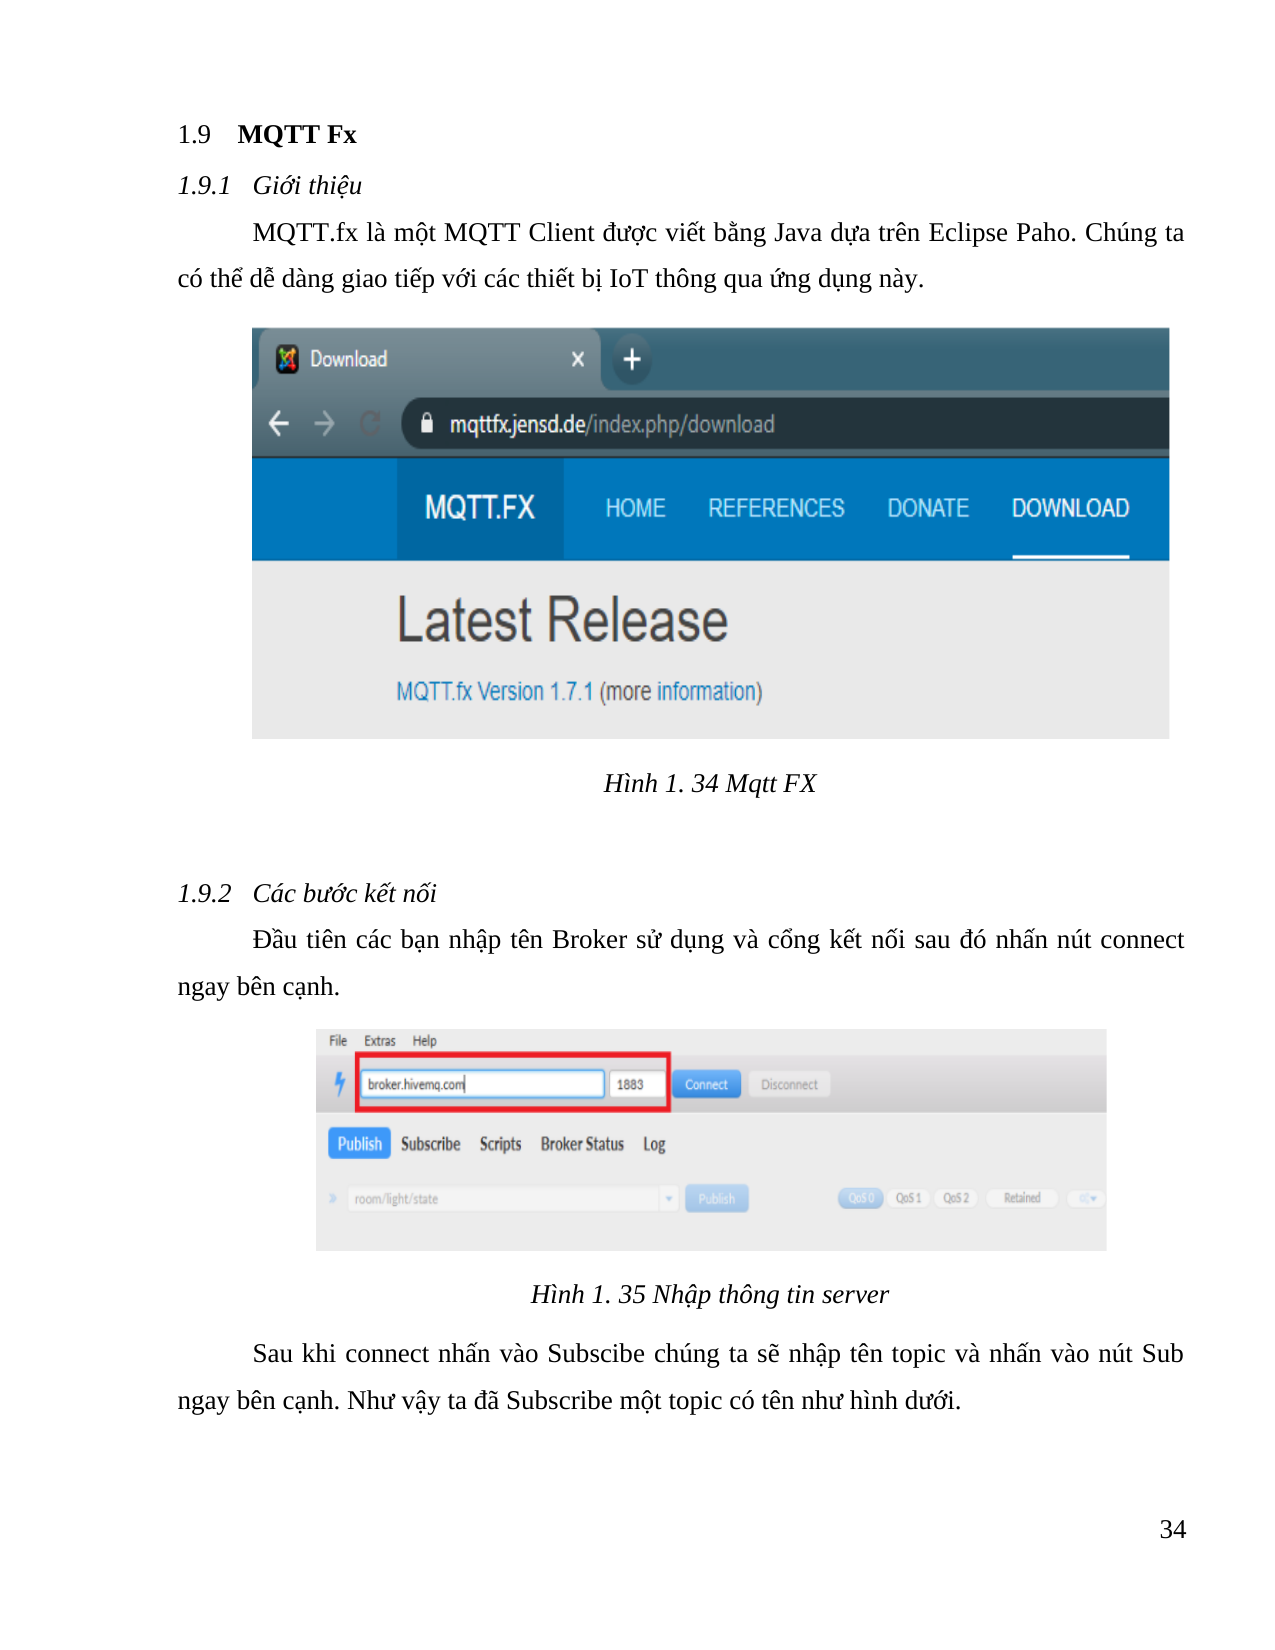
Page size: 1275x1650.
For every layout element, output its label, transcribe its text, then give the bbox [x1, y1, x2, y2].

text Hình 1. 35 Nhập thông tin server [177, 1278, 1186, 1309]
picture [252, 321, 1171, 739]
text MQTT.fx là một MQTT Client được viết bằng Java dựa trên Eclipse Paho. Chúng ta có thể dễ dàng giao tiếp với các thiết bị IoT thông qua ứng dụng này. [177, 216, 1186, 293]
text Đầu tiên các bạn nhập tên Broker sử dụng và cổng kết nối sau đó nhấn nút connect ngay bên cạnh. [177, 923, 1186, 1001]
subtitle MQTT Fx [177, 118, 1186, 149]
picture [316, 1029, 1107, 1251]
text Sau khi connect nhấn vào Subscibe chúng ta sẽ nhập tên topic và nhấn vào nút Sub ngay bên cạnh. Như vậy ta đã Subscribe một topic có tên như hình dưới. [177, 1337, 1186, 1415]
text Hình 1. 34 Mqtt FX [177, 767, 1186, 798]
subtitle Giới thiệu [177, 169, 1186, 200]
subtitle Các bước kết nối [177, 877, 1186, 908]
